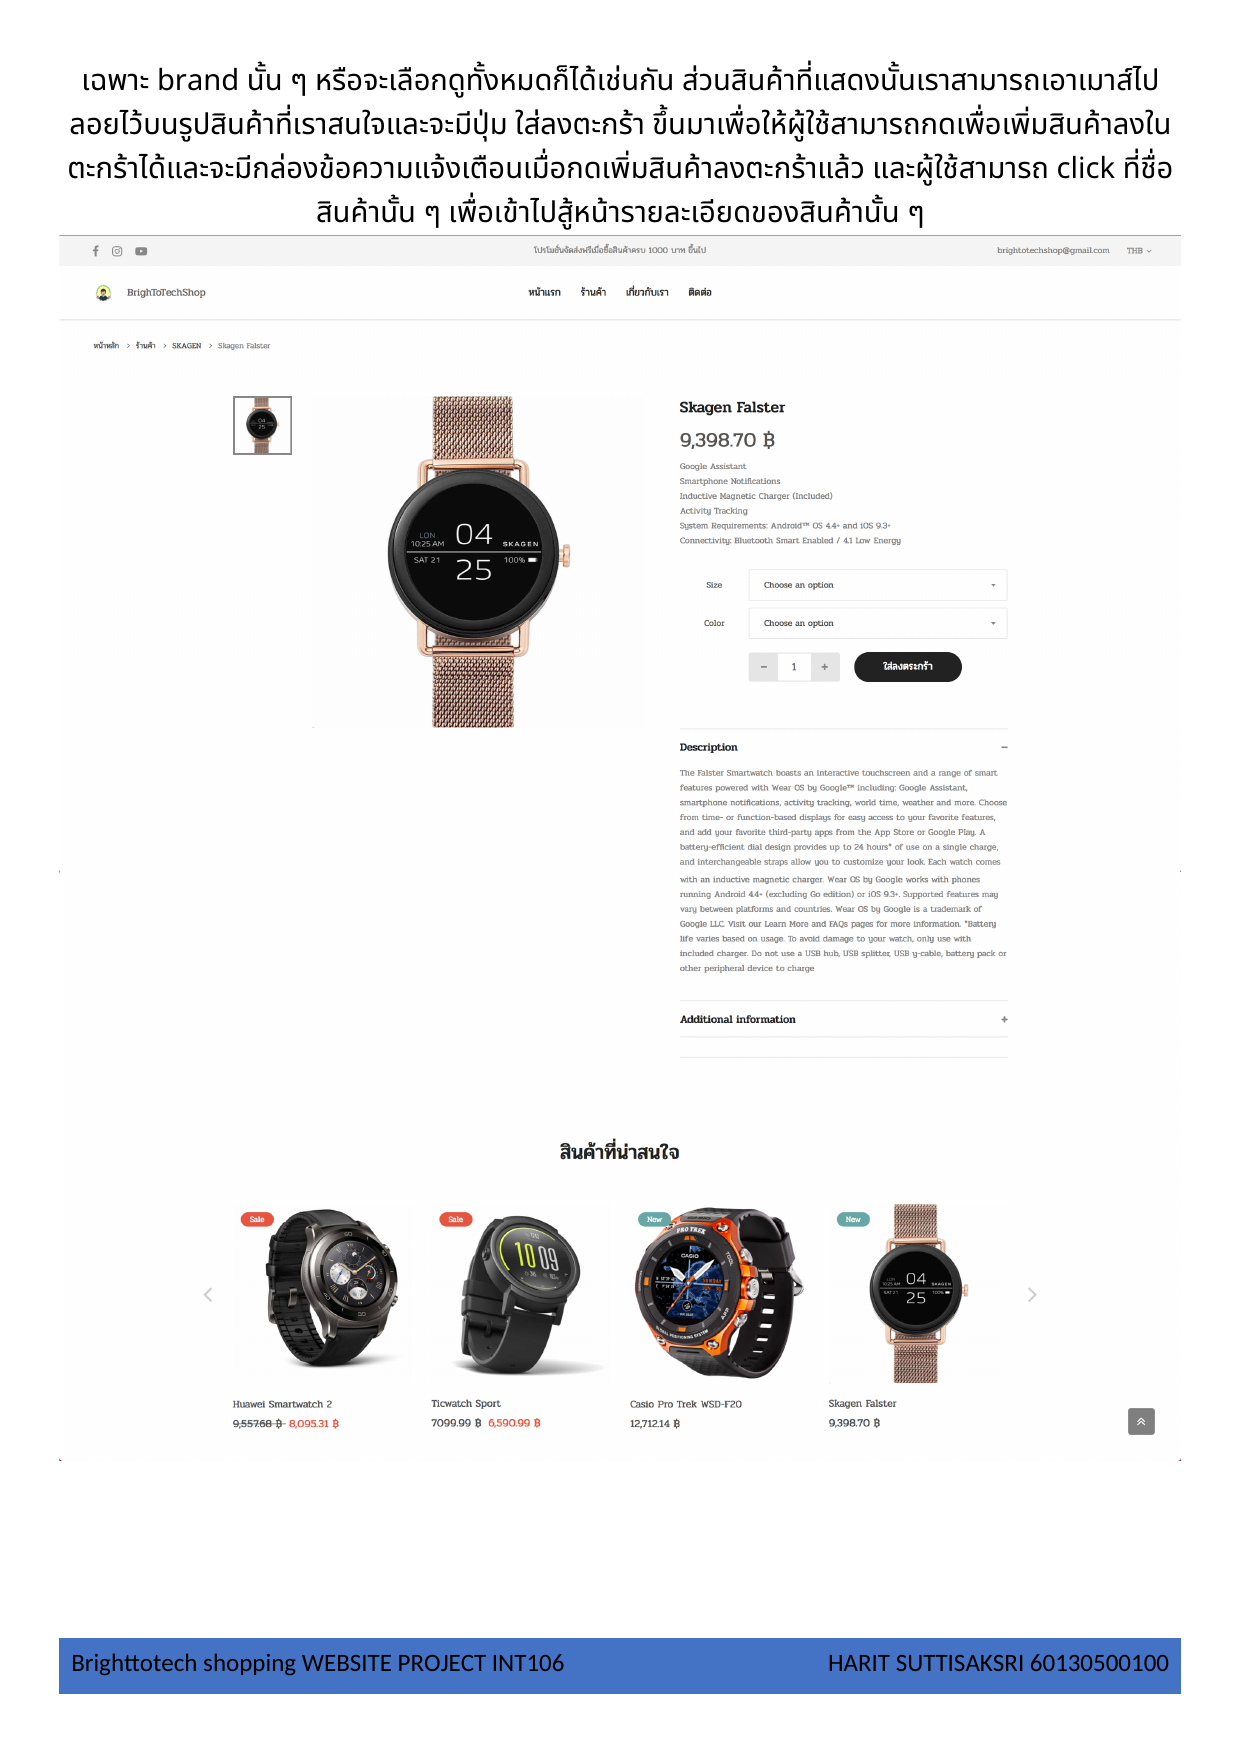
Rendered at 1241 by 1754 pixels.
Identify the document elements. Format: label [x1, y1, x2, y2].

text [59, 59, 1181, 235]
picture [59, 235, 1181, 1461]
